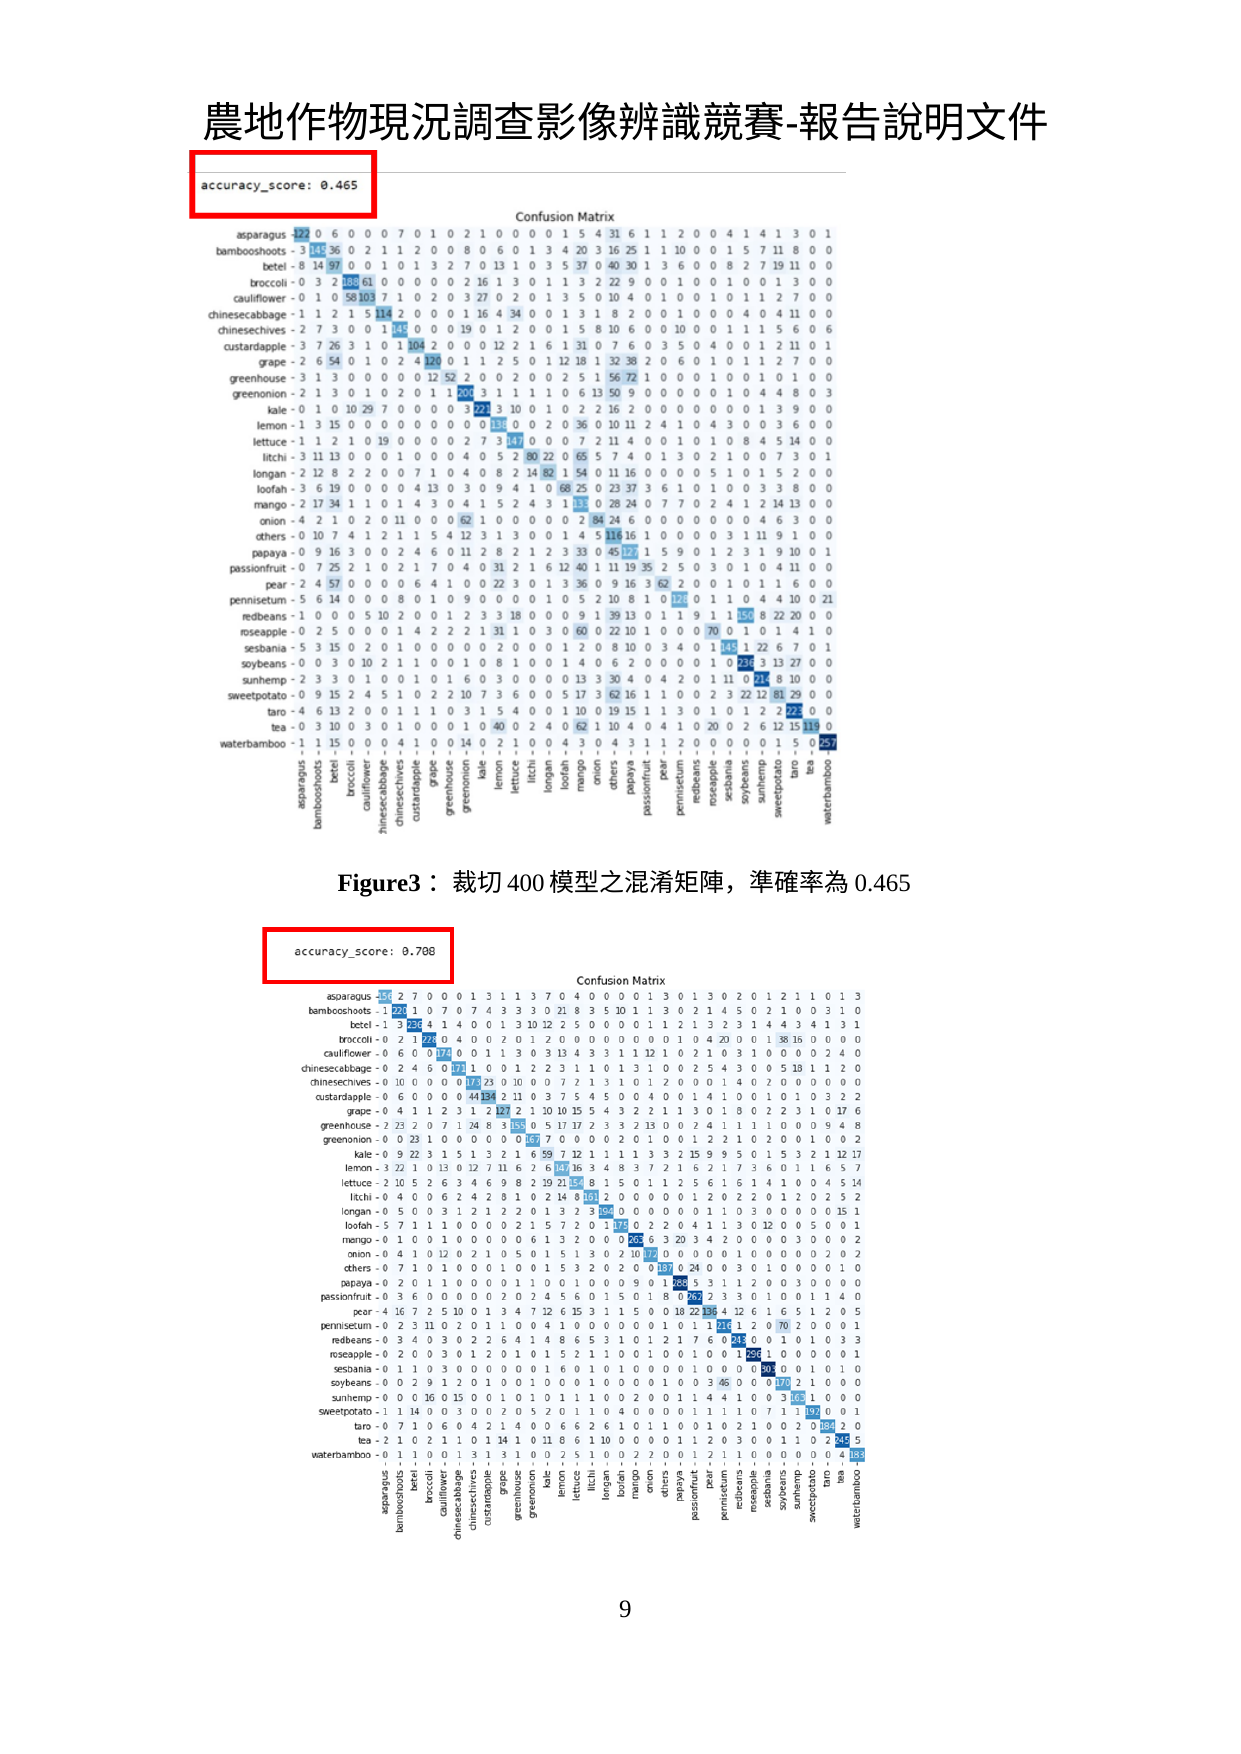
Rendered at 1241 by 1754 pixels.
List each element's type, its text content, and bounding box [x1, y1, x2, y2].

text Figure3 裁切400模型之混淆矩陣，準確率為0.465 [337, 862, 1063, 899]
picture [262, 927, 873, 1543]
picture [187, 150, 846, 834]
